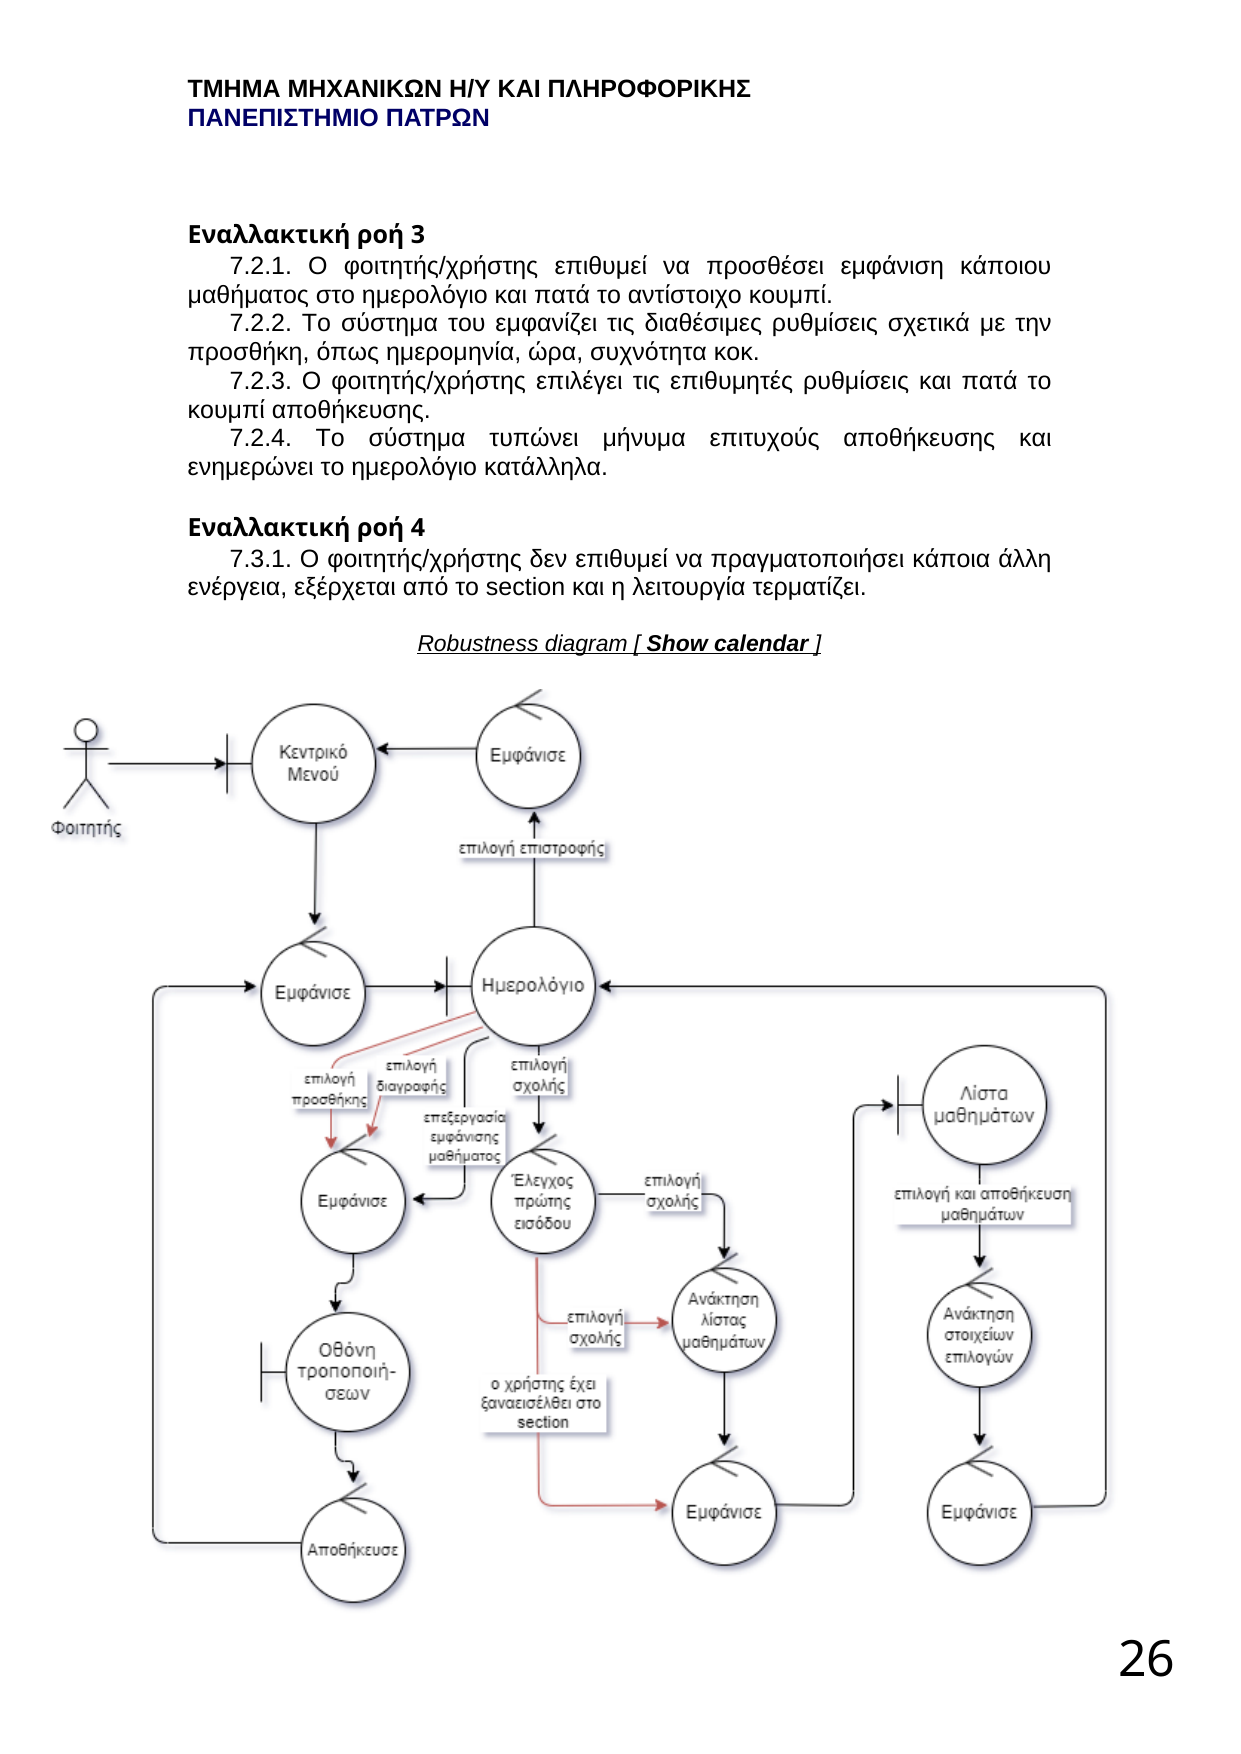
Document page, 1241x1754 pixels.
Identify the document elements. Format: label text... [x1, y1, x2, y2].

text Εναλλακτική ροή 4 [187, 509, 1053, 544]
text 7.2.2. Το σύστημα του εμφανίζει τις διαθέσιμες ρυθμίσεις σχετικά με την προσθήκη, όπως ημερομηνία, ώρα, συχνότητα κοκ. [187, 308, 1053, 366]
text 7.2.3. Ο φοιτητής/χρήστης επιλέγει τις επιθυμητές ρυθμίσεις και πατά το κουμπί αποθήκευσης. [187, 366, 1053, 423]
text 7.2.4. Το σύστημα τυπώνει μήνυμα επιτυχούς αποθήκευσης και ενημερώνει το ημερολόγιο κατάλληλα. [187, 423, 1053, 481]
text Robustness diagram [ Show calendar ] [187, 630, 1053, 656]
text 7.3.1. Ο φοιτητής/χρήστης δεν επιθυμεί να πραγματοποιήσει κάποια άλλη ενέργεια, εξέρχεται από το section και η λειτουργία τερματίζει. [187, 544, 1053, 601]
text 7.2.1. Ο φοιτητής/χρήστης επιθυμεί να προσθέσει εμφάνιση κάποιου μαθήματος στο ημερολόγιο και πατά το αντίστοιχο κουμπί. [187, 251, 1053, 308]
picture [50, 689, 1135, 1621]
text Εναλλακτική ροή 3 [187, 217, 1053, 251]
